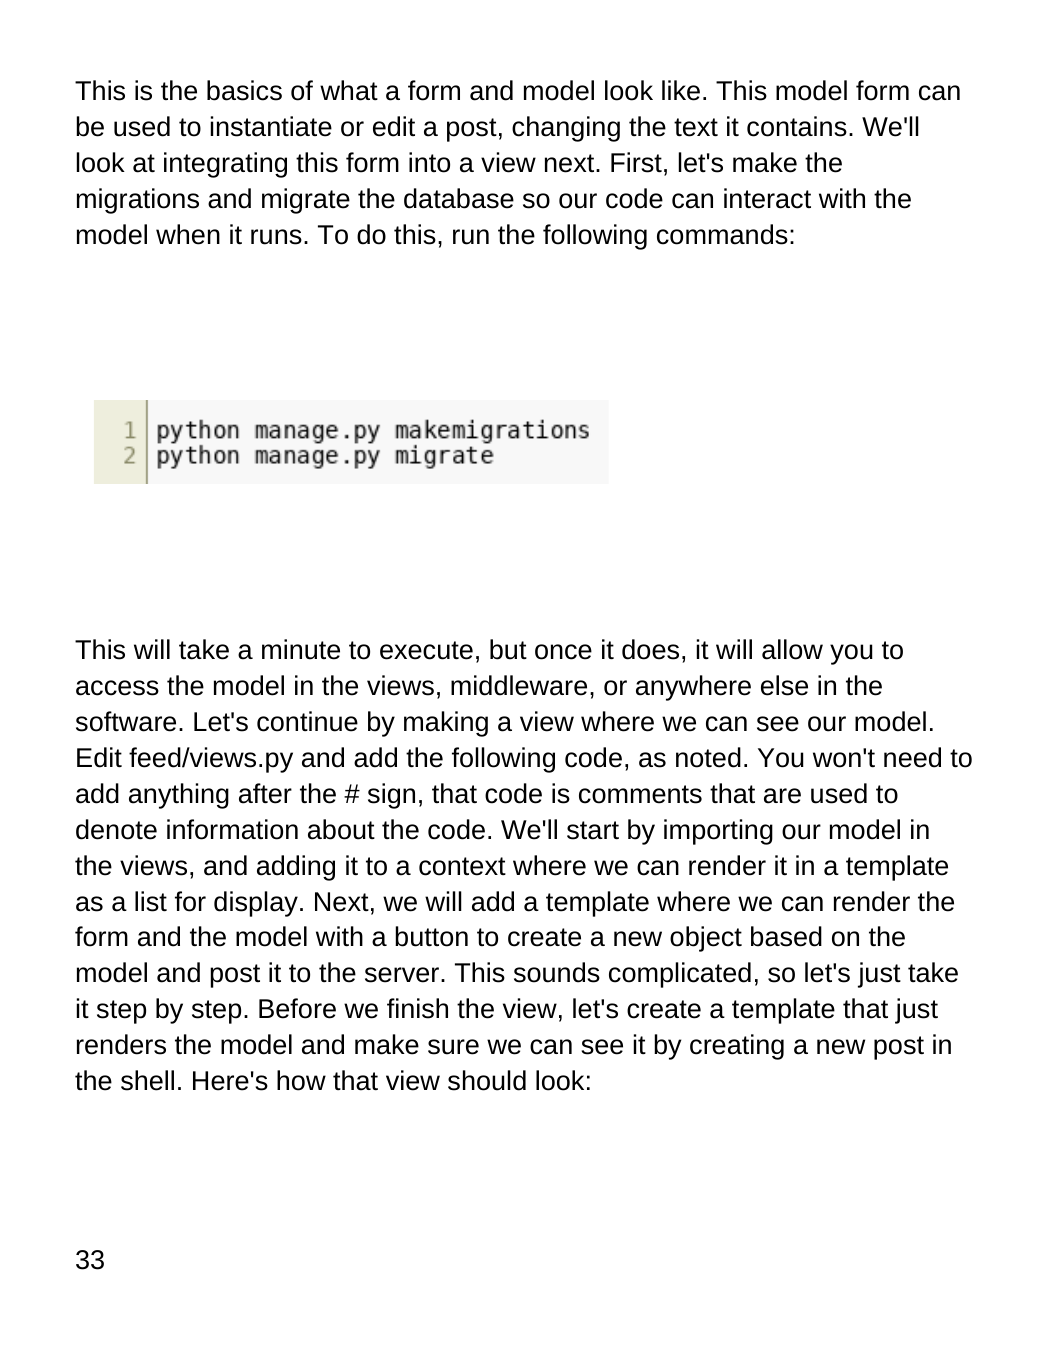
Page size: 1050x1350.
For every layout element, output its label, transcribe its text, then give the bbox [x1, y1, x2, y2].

picture [93, 400, 609, 484]
text This is the basics of what a form and model look like. This model form can be used to instantiate or edit a post, changing the text it contains. We'll look at integrating this form into a view next. First, let's make the migrations and migrate the database so our code can interact with the model when it runs. To do this, run the following commands: [75, 75, 975, 286]
text This will take a minute to execute, but once it does, it will allow you to access the model in the views, middleware, or anywhere else in the software. Let's continue by making a view where we can see our model. Edit feed/views.py and add the following code, as noted. You won't need to add anything after the # sign, that code is comments that are used to denote information about the code. We'll start by importing our model in the views, and adding it to a context where we can render it in a template as a list for display. Next, we will add a template where we can render the form and the model with a button to create a new object based on the model and post it to the server. This sounds complicated, so let's just take it step by step. Before we finish the view, let's create a template that just renders the model and make sure we can see it by creating a new post in the shell. Here's how that view should look: [75, 634, 975, 1132]
